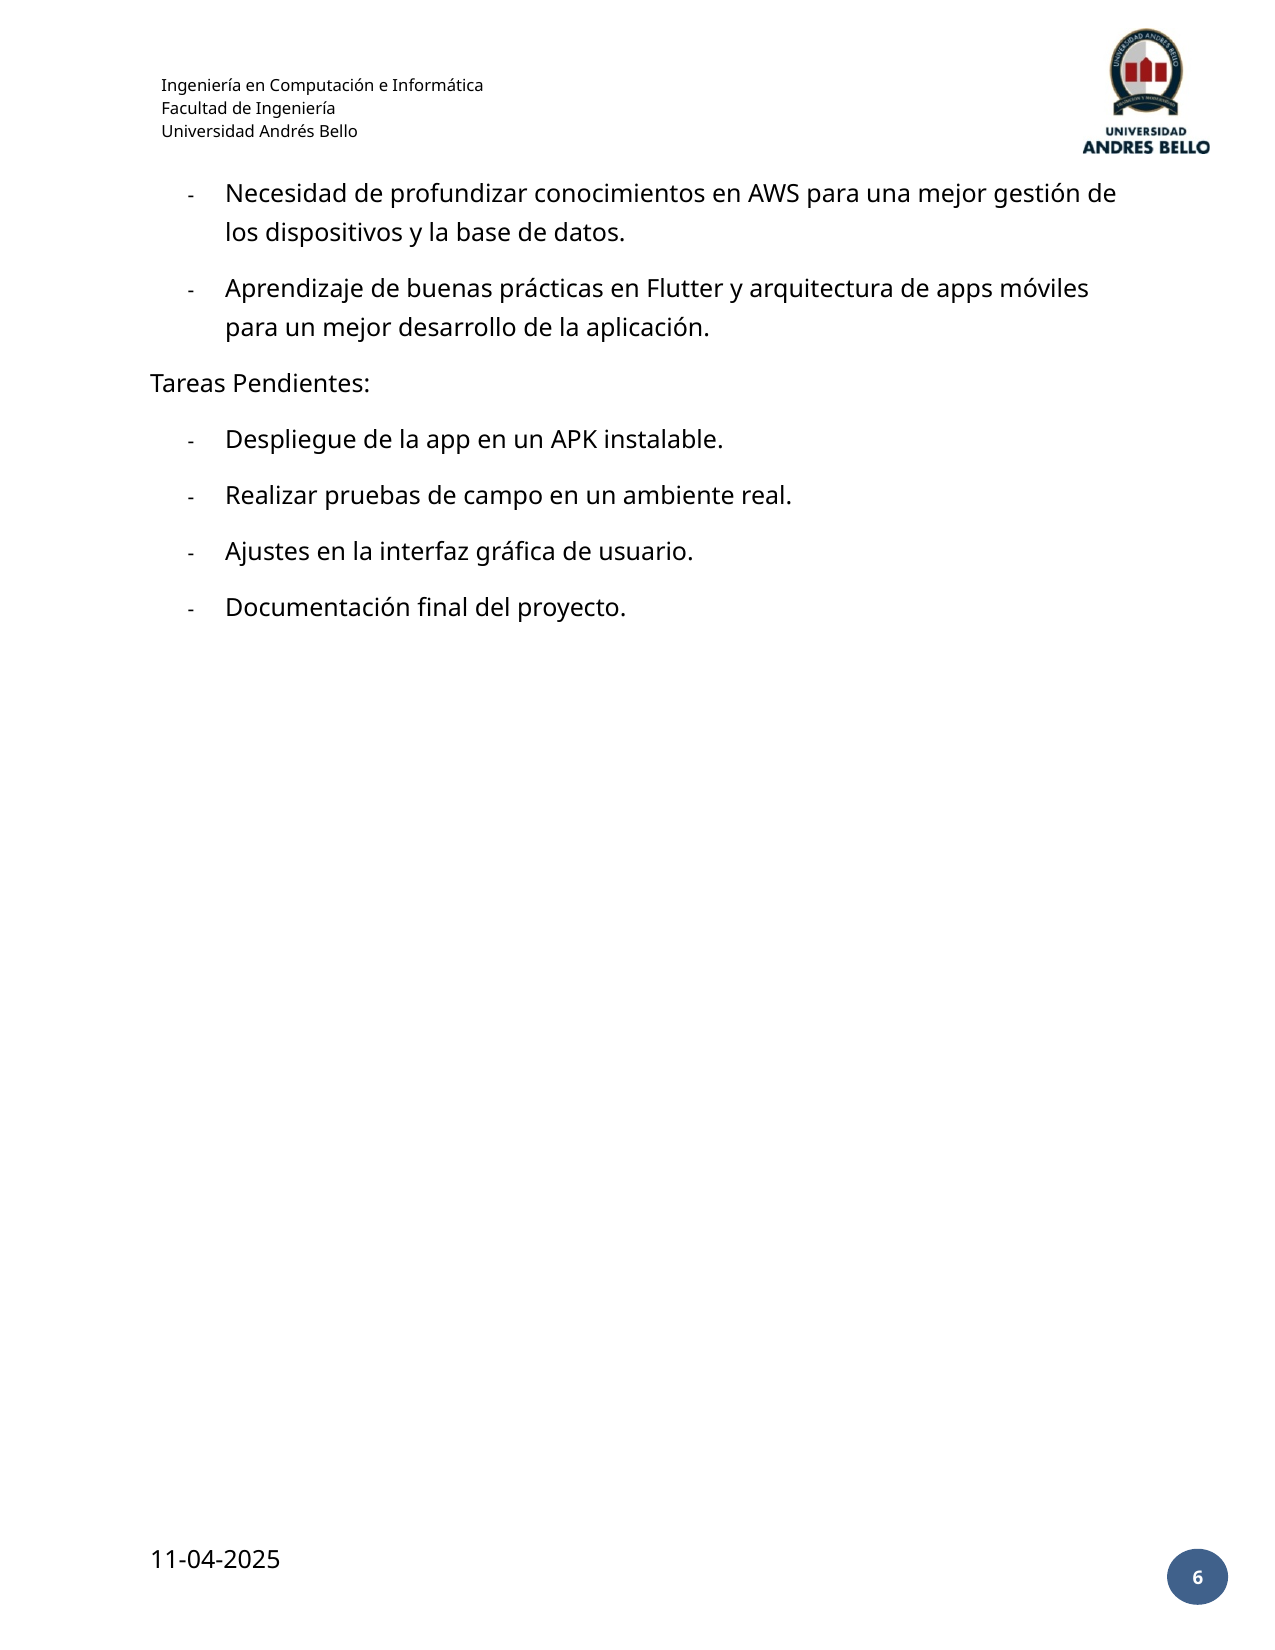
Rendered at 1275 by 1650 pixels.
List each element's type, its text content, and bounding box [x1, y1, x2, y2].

list Despliegue de la app en un APK instalable. [187, 422, 1125, 456]
list Realizar pruebas de campo en un ambiente real. [187, 478, 1125, 512]
text Tareas Pendientes: [150, 366, 1125, 400]
picture [1082, 28, 1210, 154]
list Documentación final del proyecto. [187, 589, 1125, 623]
list Aprendizaje de buenas prácticas en Flutter y arquitectura de apps móviles para un mejor desarrollo de la aplicación. [187, 271, 1125, 344]
list Necesidad de profundizar conocimientos en AWS para una mejor gestión de los dispositivos y la base de datos. [187, 176, 1125, 249]
list Ajustes en la interfaz gráfica de usuario. [187, 533, 1125, 567]
